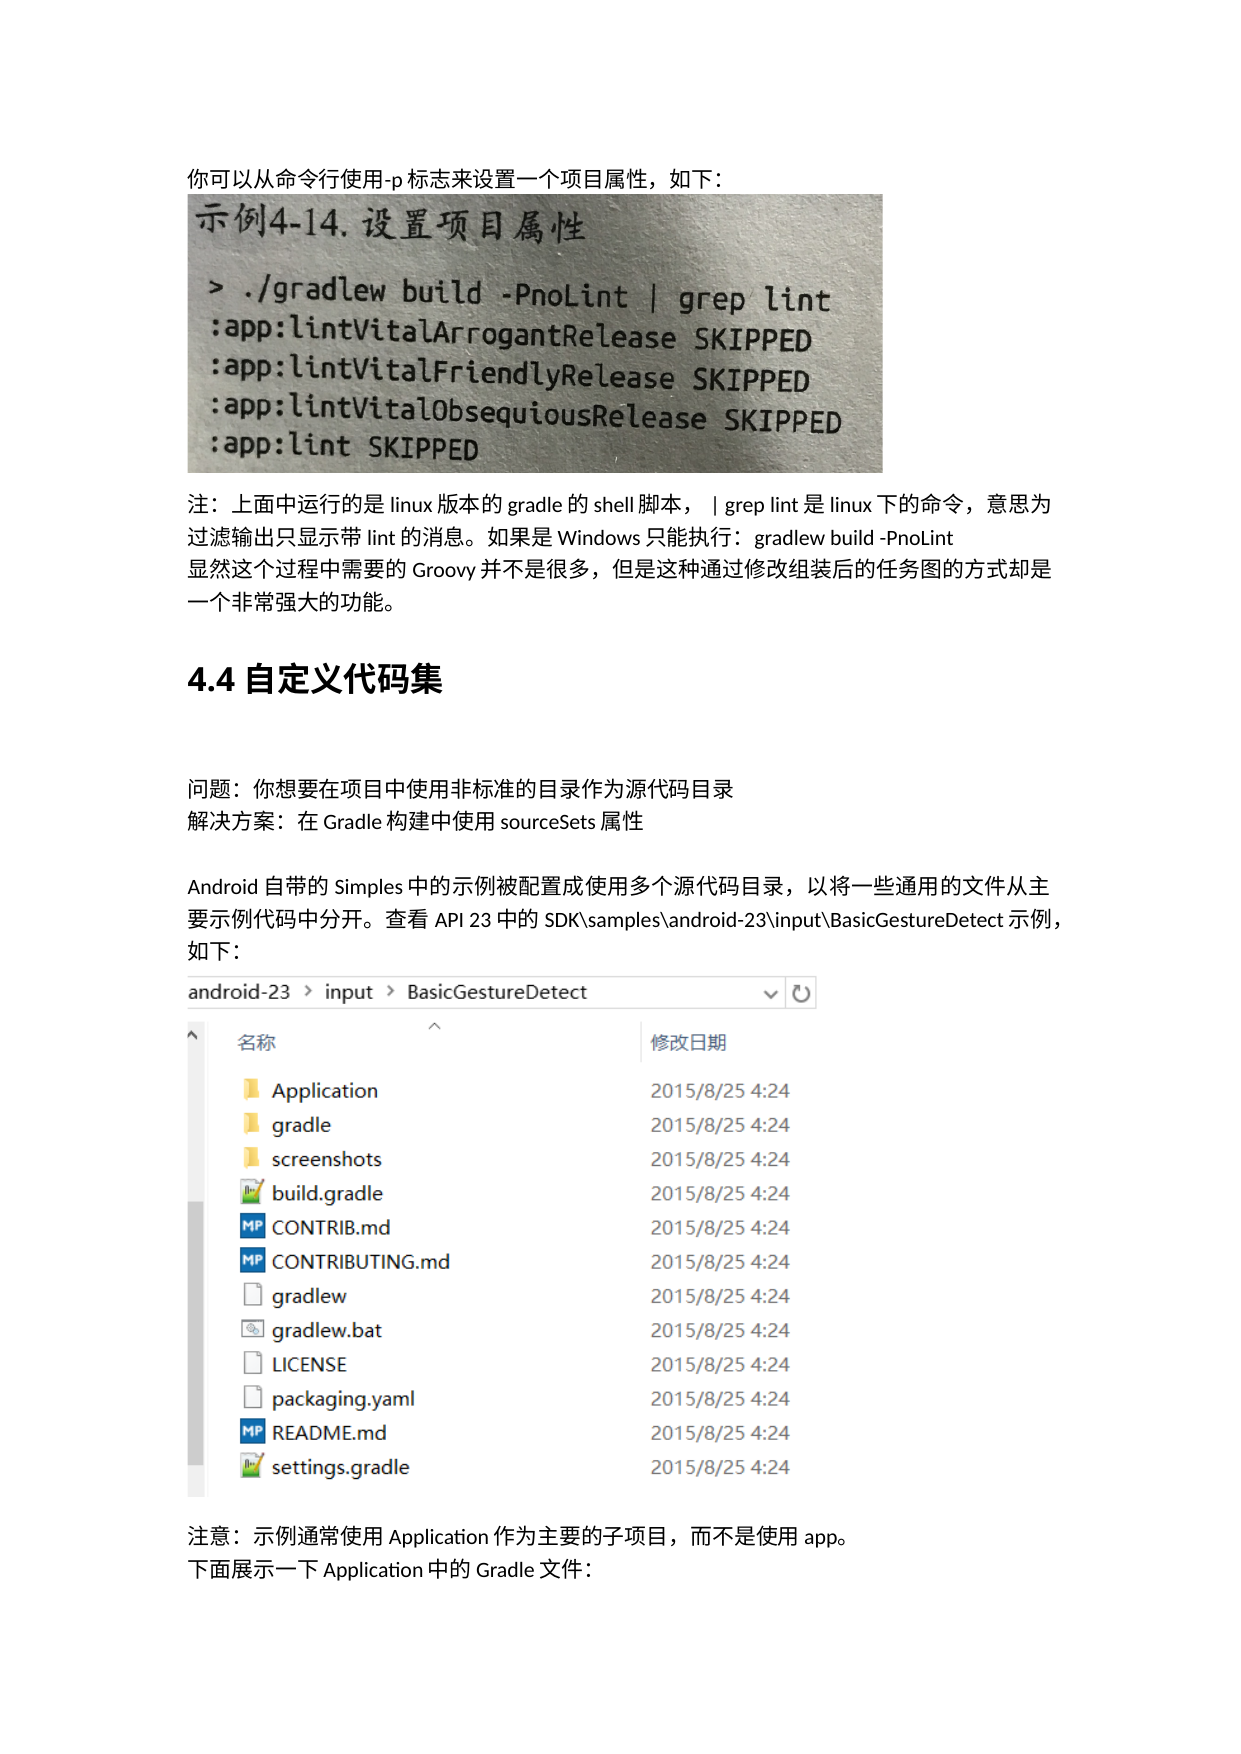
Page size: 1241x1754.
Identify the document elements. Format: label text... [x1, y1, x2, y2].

picture [187, 194, 883, 473]
text 解决方案：在Gradle构建中使用sourceSets属性 [187, 804, 1053, 836]
text 下面展示一下Application中的Gradle文件： [187, 1551, 1053, 1584]
subtitle 4.4 自定义代码集 [187, 644, 1053, 709]
text Android自带的Simples中的示例被配置成使用多个源代码目录，以将一些通用的文件从主要示例代码中分开。查看API 23中的SDK\samples\android-23\input\BasicGestureDetect示例，如下： [187, 869, 1053, 966]
text 你可以从命令行使用-p标志来设置一个项目属性，如下： [187, 162, 1053, 194]
picture [187, 966, 823, 1497]
text 注：上面中运行的是linux版本的gradle的shell脚本， | grep lint是linux下的命令，意思为过滤输出只显示带lint的消息。如果是Windows只能执行：gradlew build -PnoLint [187, 487, 1053, 552]
text 问题：你想要在项目中使用非标准的目录作为源代码目录 [187, 771, 1053, 804]
text 注意：示例通常使用Application作为主要的子项目，而不是使用app。 [187, 1519, 1053, 1551]
text 显然这个过程中需要的Groovy并不是很多，但是这种通过修改组装后的任务图的方式却是一个非常强大的功能。 [187, 552, 1053, 617]
